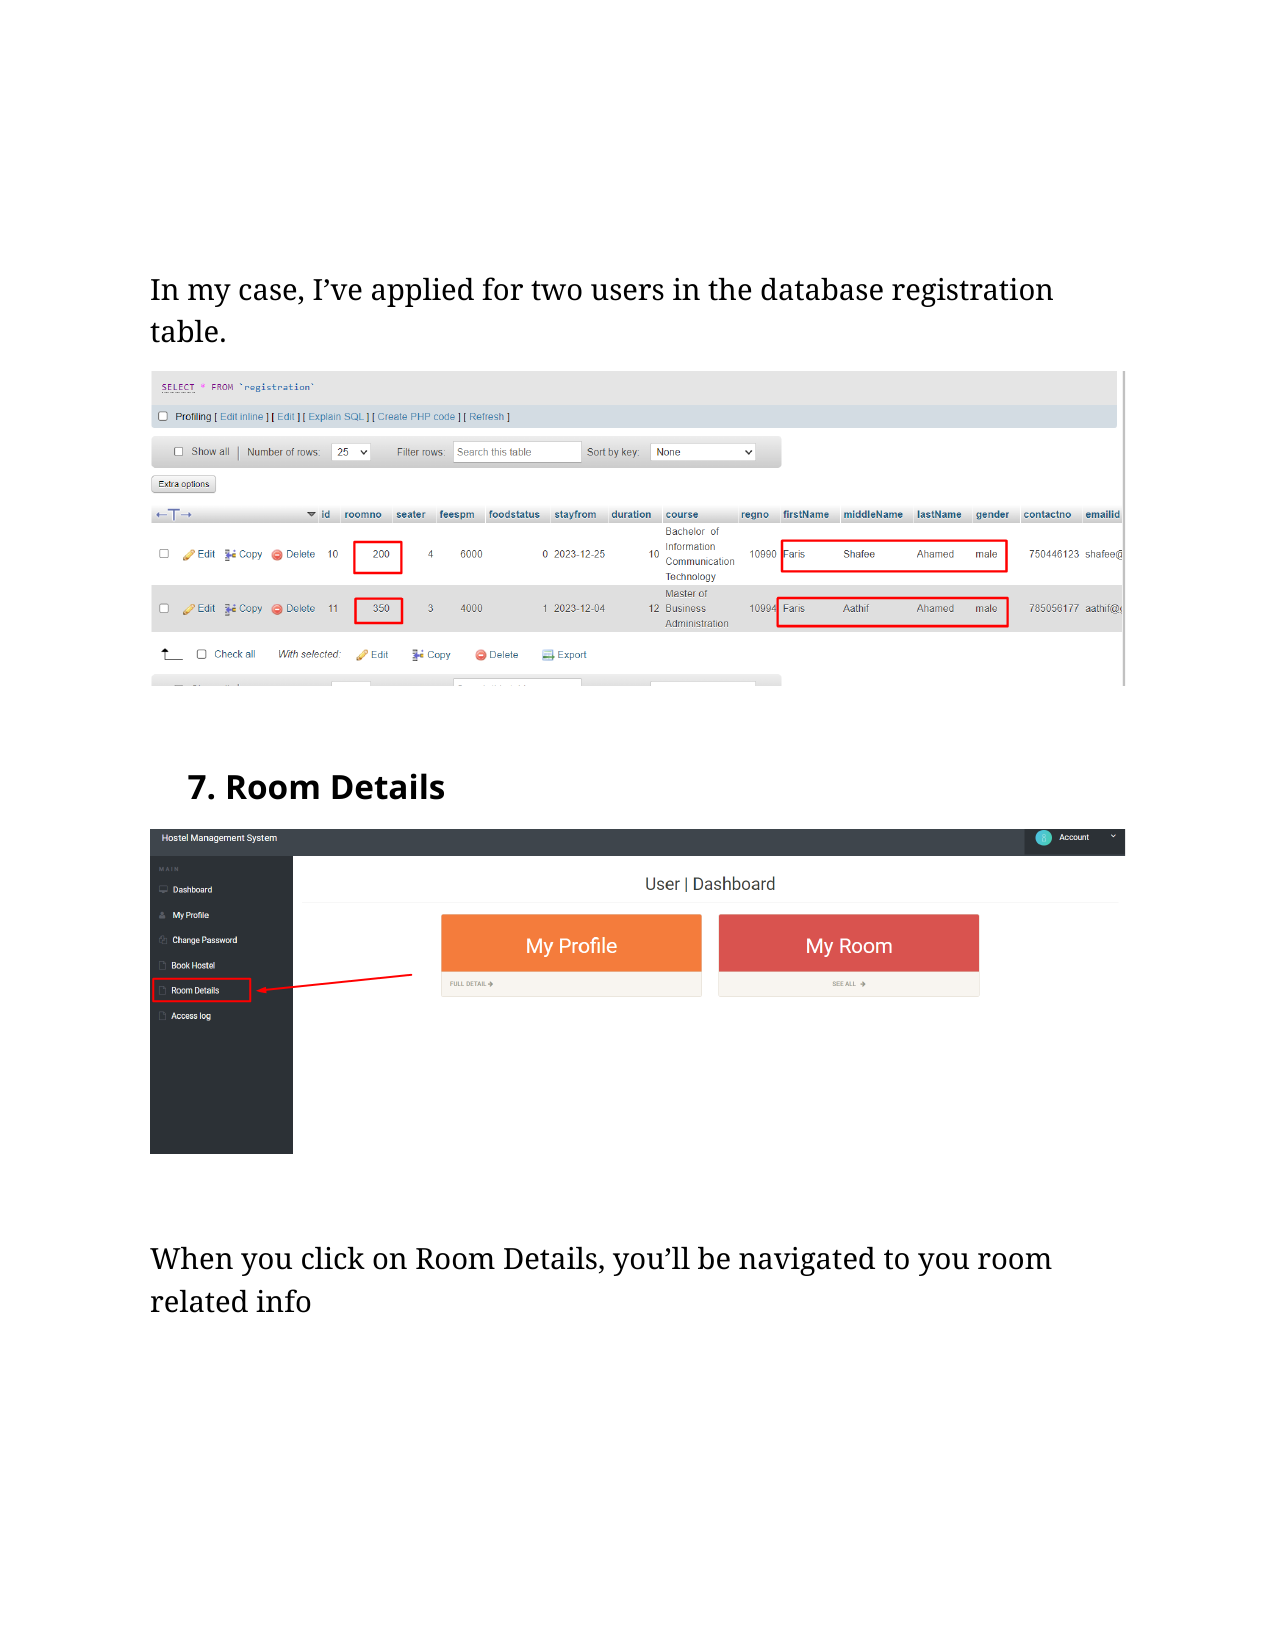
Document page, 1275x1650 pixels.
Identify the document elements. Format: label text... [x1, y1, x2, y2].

picture [150, 371, 1125, 686]
text In my case, I’ve applied for two users in the database registration table. [150, 269, 1125, 351]
list Room Details [187, 764, 1125, 809]
picture [150, 829, 1125, 1154]
text When you click on Room Details, you’ll be navigated to you room related info [150, 1238, 1125, 1321]
